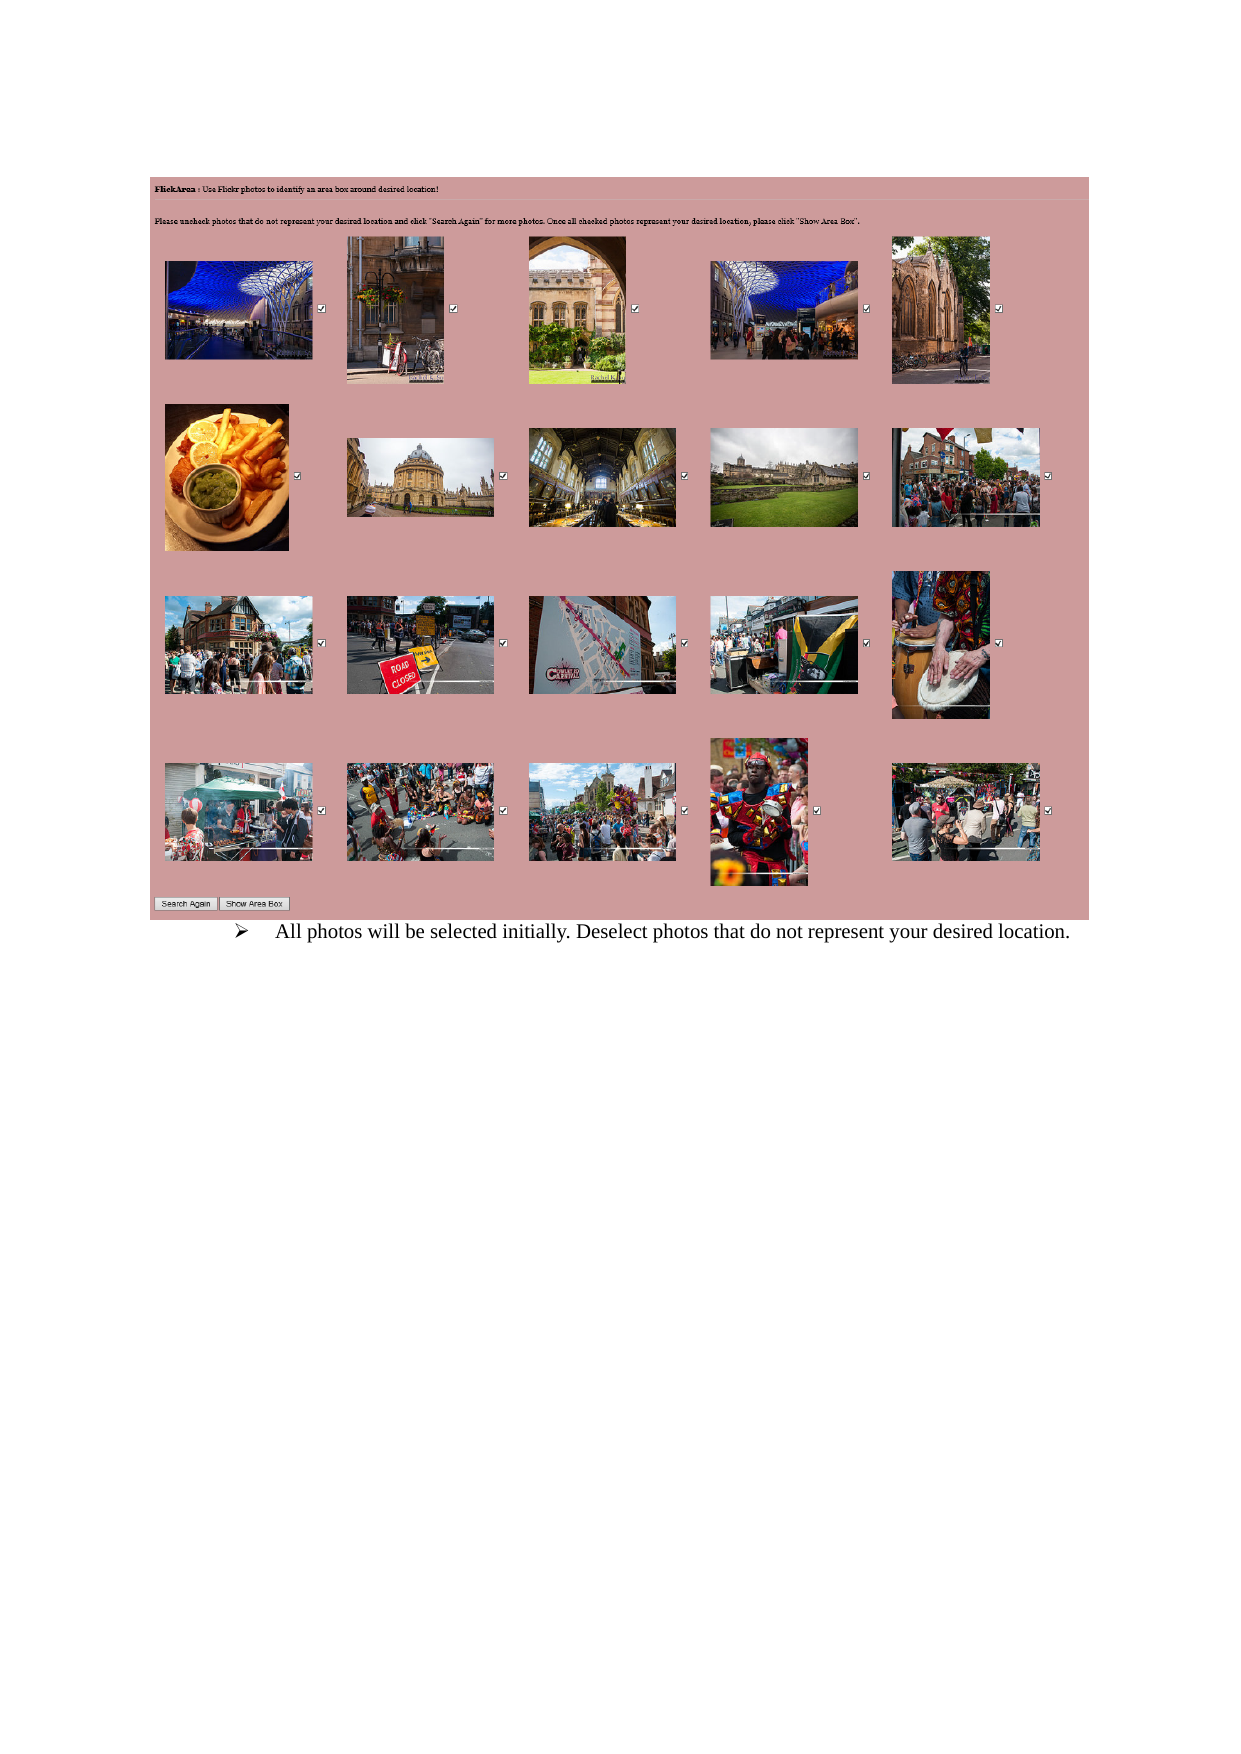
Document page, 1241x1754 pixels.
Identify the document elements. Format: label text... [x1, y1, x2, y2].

picture [150, 177, 1089, 920]
list All photos will be selected initially. Deselect photos that do not represent your desired location. [233, 919, 1090, 943]
